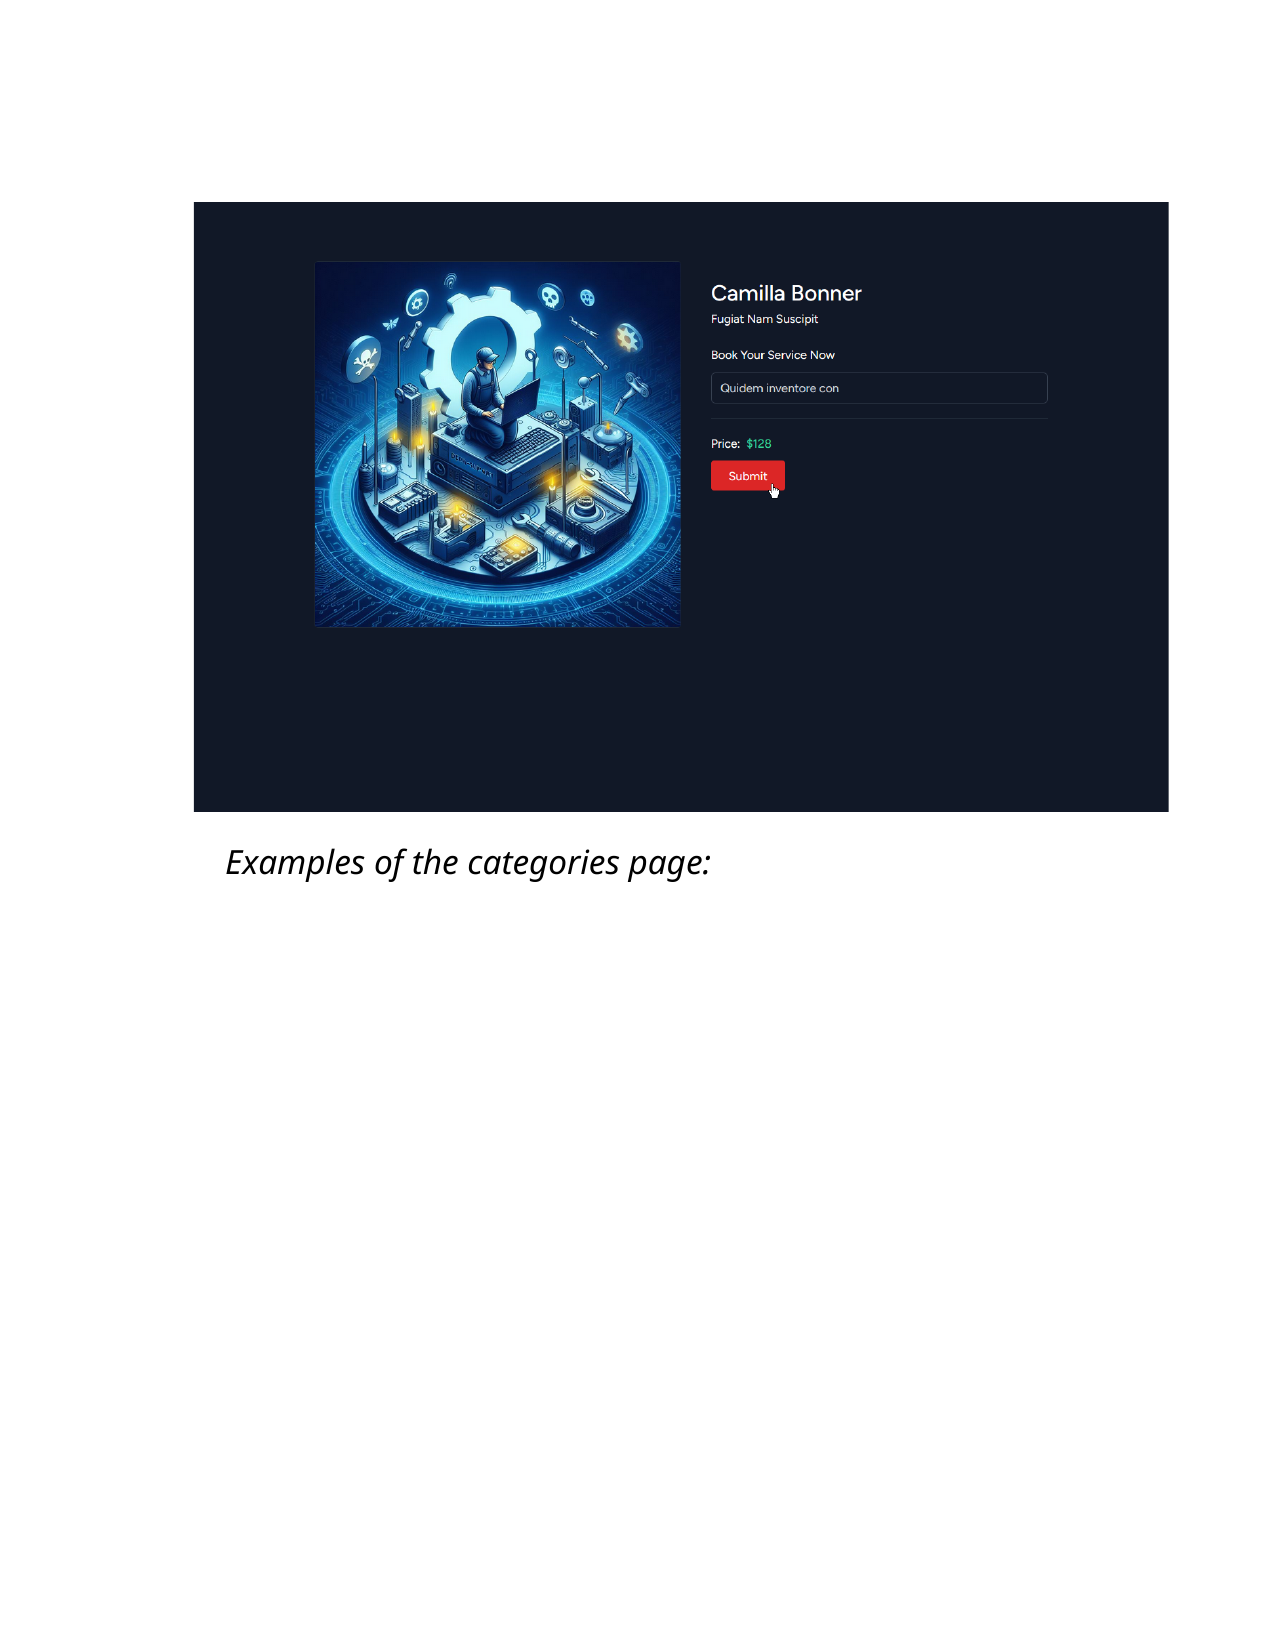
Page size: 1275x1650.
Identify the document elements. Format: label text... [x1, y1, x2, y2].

list Examples of the categories page: [175, 839, 1125, 884]
picture [193, 202, 1169, 812]
